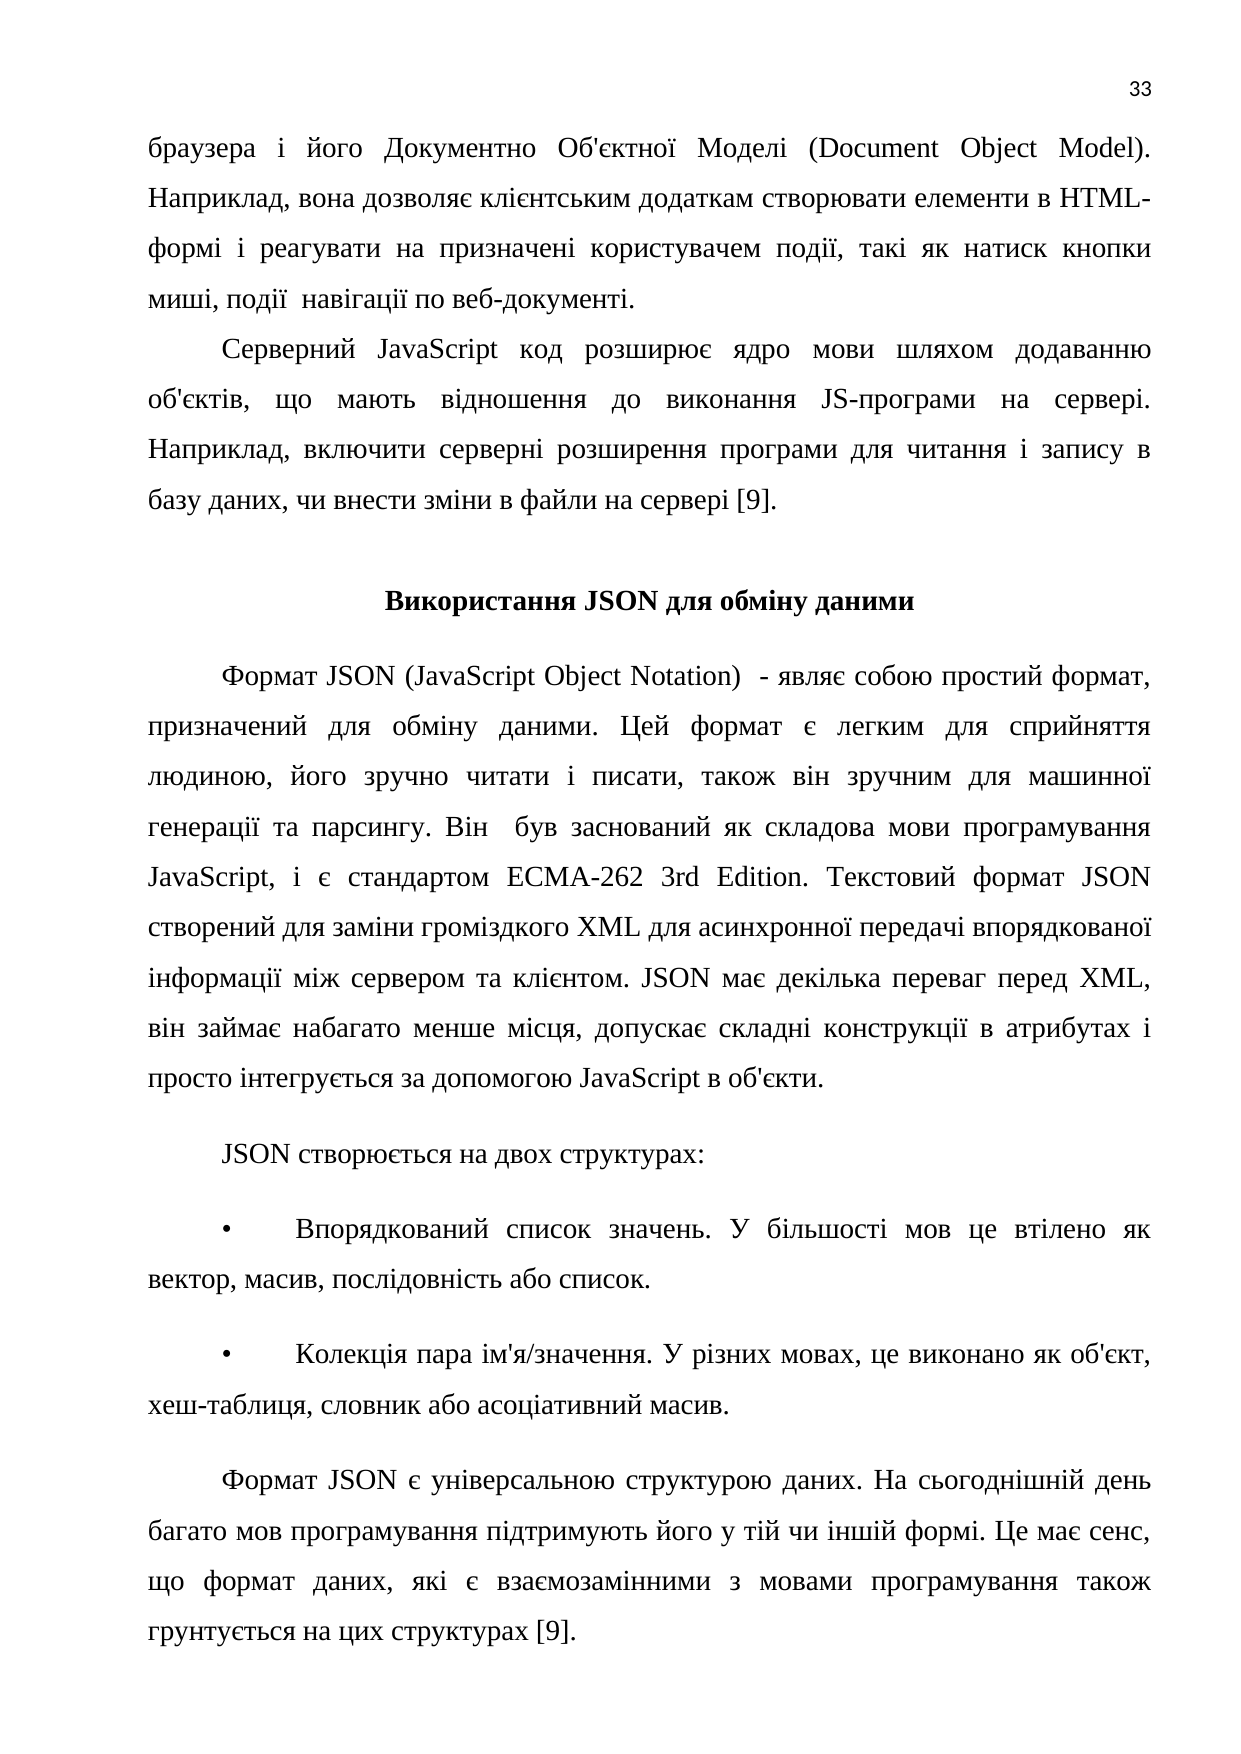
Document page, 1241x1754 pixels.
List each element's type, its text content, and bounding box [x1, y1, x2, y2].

title Формат JSON (JavaScript Object Notation) - являє собою простий формат, призначений для обміну даними. Цей формат є легким для сприйняття людиною, його зручно читати і писати, також він зручним для машинної генерації та парсингу. Він був заснований як складова мови програмування JavaScript, і є стандартом ECMA-262 3rd Edition. Текстовий формат JSON створений для заміни громіздкого XML для асинхронної передачі впорядкованої інформації між сервером та клієнтом. JSON має декілька переваг перед XML, він займає набагато менше місця, допускає складні конструкції в атрибутах і просто інтегрується за допомогою JavaScript в об'єкти. [148, 658, 1152, 1094]
title Формат JSON є універсальною структурою даних. На сьогоднішній день багато мов програмування підтримують його у тій чи іншій формі. Це має сенс, що формат даних, які є взаємозамінними з мовами програмування також грунтується на цих структурах [9]. [148, 1462, 1152, 1647]
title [148, 130, 1152, 314]
title • Колекція пара ім'я/значення. У різних мовах, це виконано як об'єкт, хеш-таблиця, словник або асоціативний масив. [148, 1337, 1152, 1421]
title Серверний JavaScript код розширює ядро ​​мови шляхом додаванню об'єктів, що мають відношення до виконання JS-програми на сервері. Наприклад, включити серверні розширення програми для читання і запису в базу даних, чи внести зміни в файли на сервері [9]. [148, 331, 1152, 516]
title Використання JSON для обміну даними [148, 583, 1152, 616]
title • Впорядкований список значень. У більшості мов це втілено як вектор, масив, послідовність або список. [148, 1211, 1152, 1295]
title JSON створюється на двох структурах: [148, 1136, 1152, 1169]
